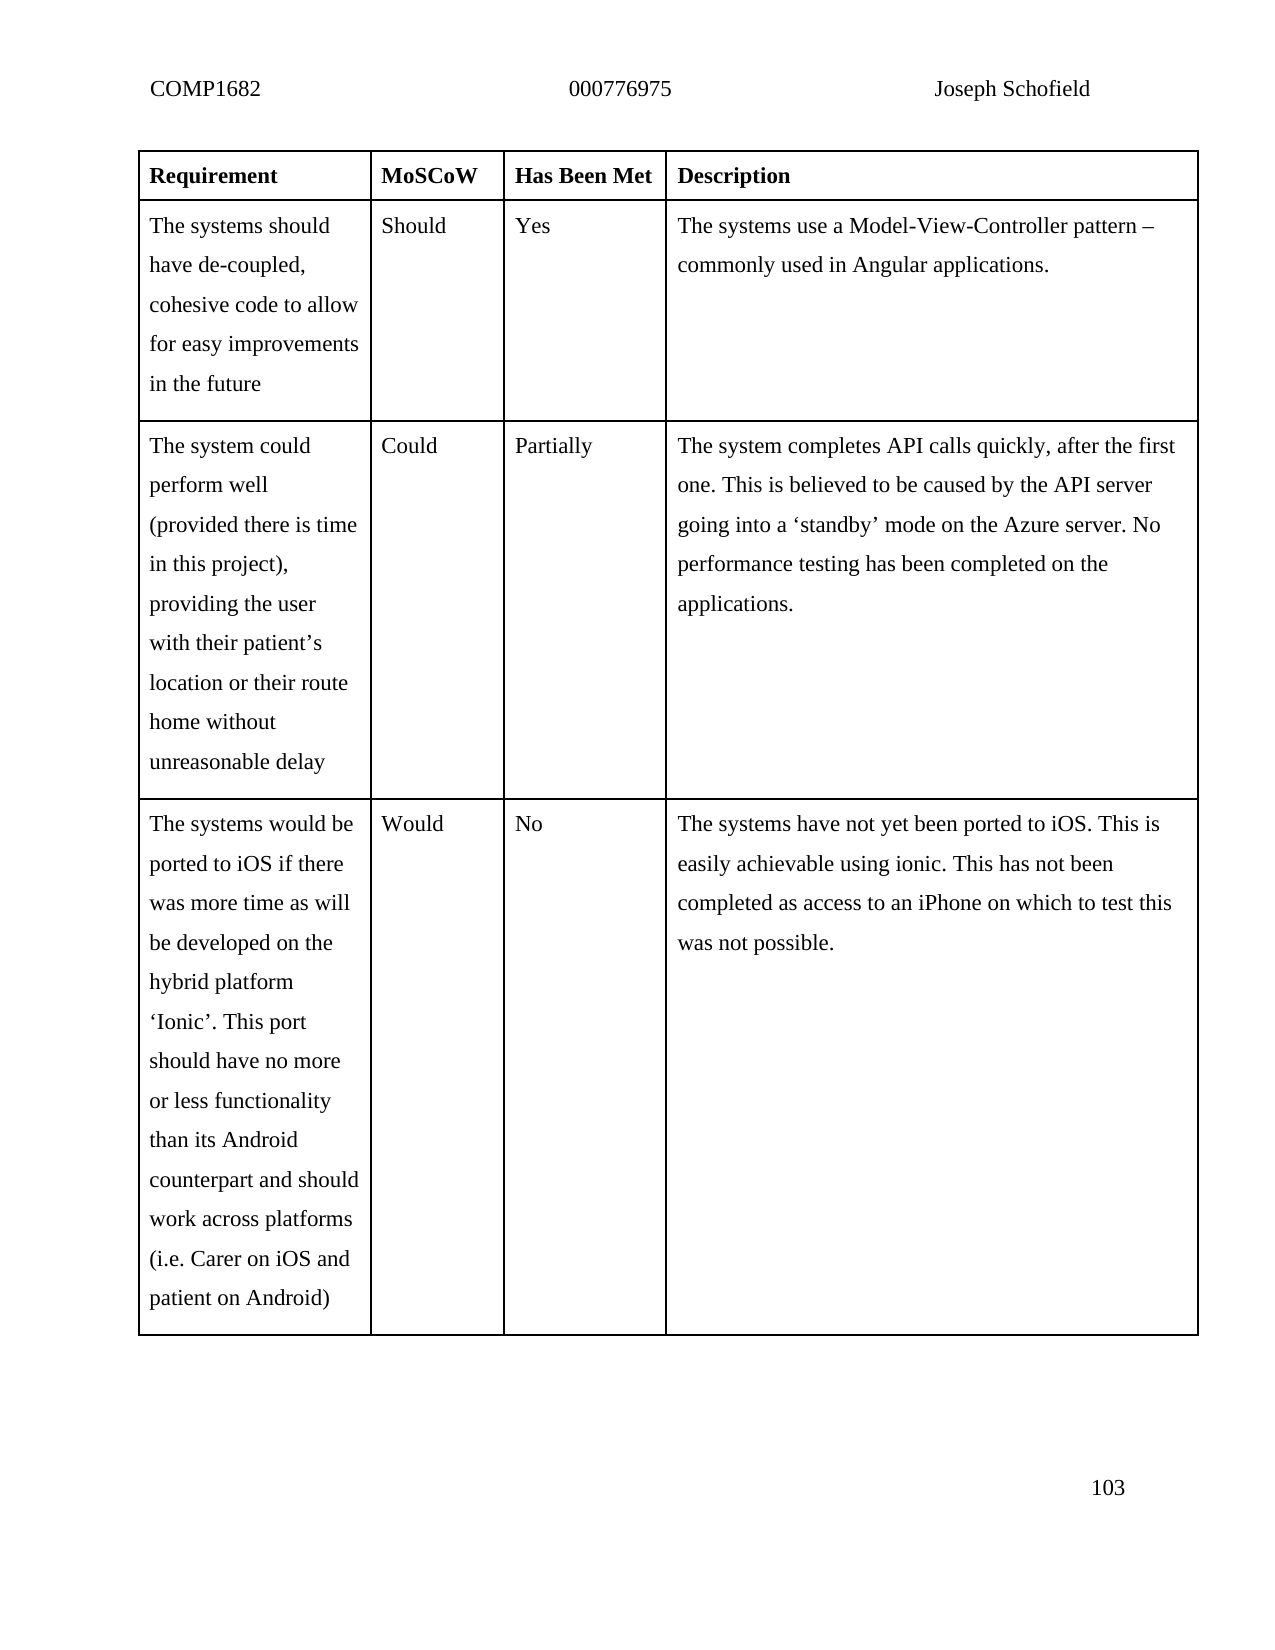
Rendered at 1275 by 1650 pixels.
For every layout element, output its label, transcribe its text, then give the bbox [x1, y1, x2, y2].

table_cell The systems would be ported to iOS if there was more time as will be developed on the hybrid platform ‘Ionic’. This port should have no more or less functionality than its Android counterpart and should work across platforms (i.e. Carer on iOS and patient on Android) [140, 800, 370, 1334]
table_cell The system could perform well (provided there is time in this project), providing the user with their patient’s location or their route home without unreasonable delay [140, 422, 370, 798]
table_cell Could [372, 422, 503, 798]
table_cell Should [372, 201, 503, 419]
table_cell Would [372, 800, 503, 1334]
table_cell The system completes API calls quickly, after the first one. This is believed to be caused by the API server going into a ‘standby’ mode on the Azure server. No performance testing has been completed on the applications. [667, 422, 1197, 798]
table_cell Partially [505, 422, 665, 798]
table_cell No [505, 800, 665, 1334]
table_cell The systems have not yet been ported to iOS. This is easily achievable using ionic. This has not been completed as access to an iPhone on which to test this was not possible. [667, 800, 1197, 1334]
table_header Requirement [140, 152, 370, 199]
table_cell The systems use a Model-View-Controller pattern – commonly used in Angular applications. [667, 201, 1197, 419]
table_cell The systems should have de-coupled, cohesive code to allow for easy improvements in the future [140, 201, 370, 419]
table_cell Yes [505, 201, 665, 419]
table_header Has Been Met [505, 152, 665, 199]
table_header MoSCoW [372, 152, 503, 199]
table_header Description [667, 152, 1197, 199]
